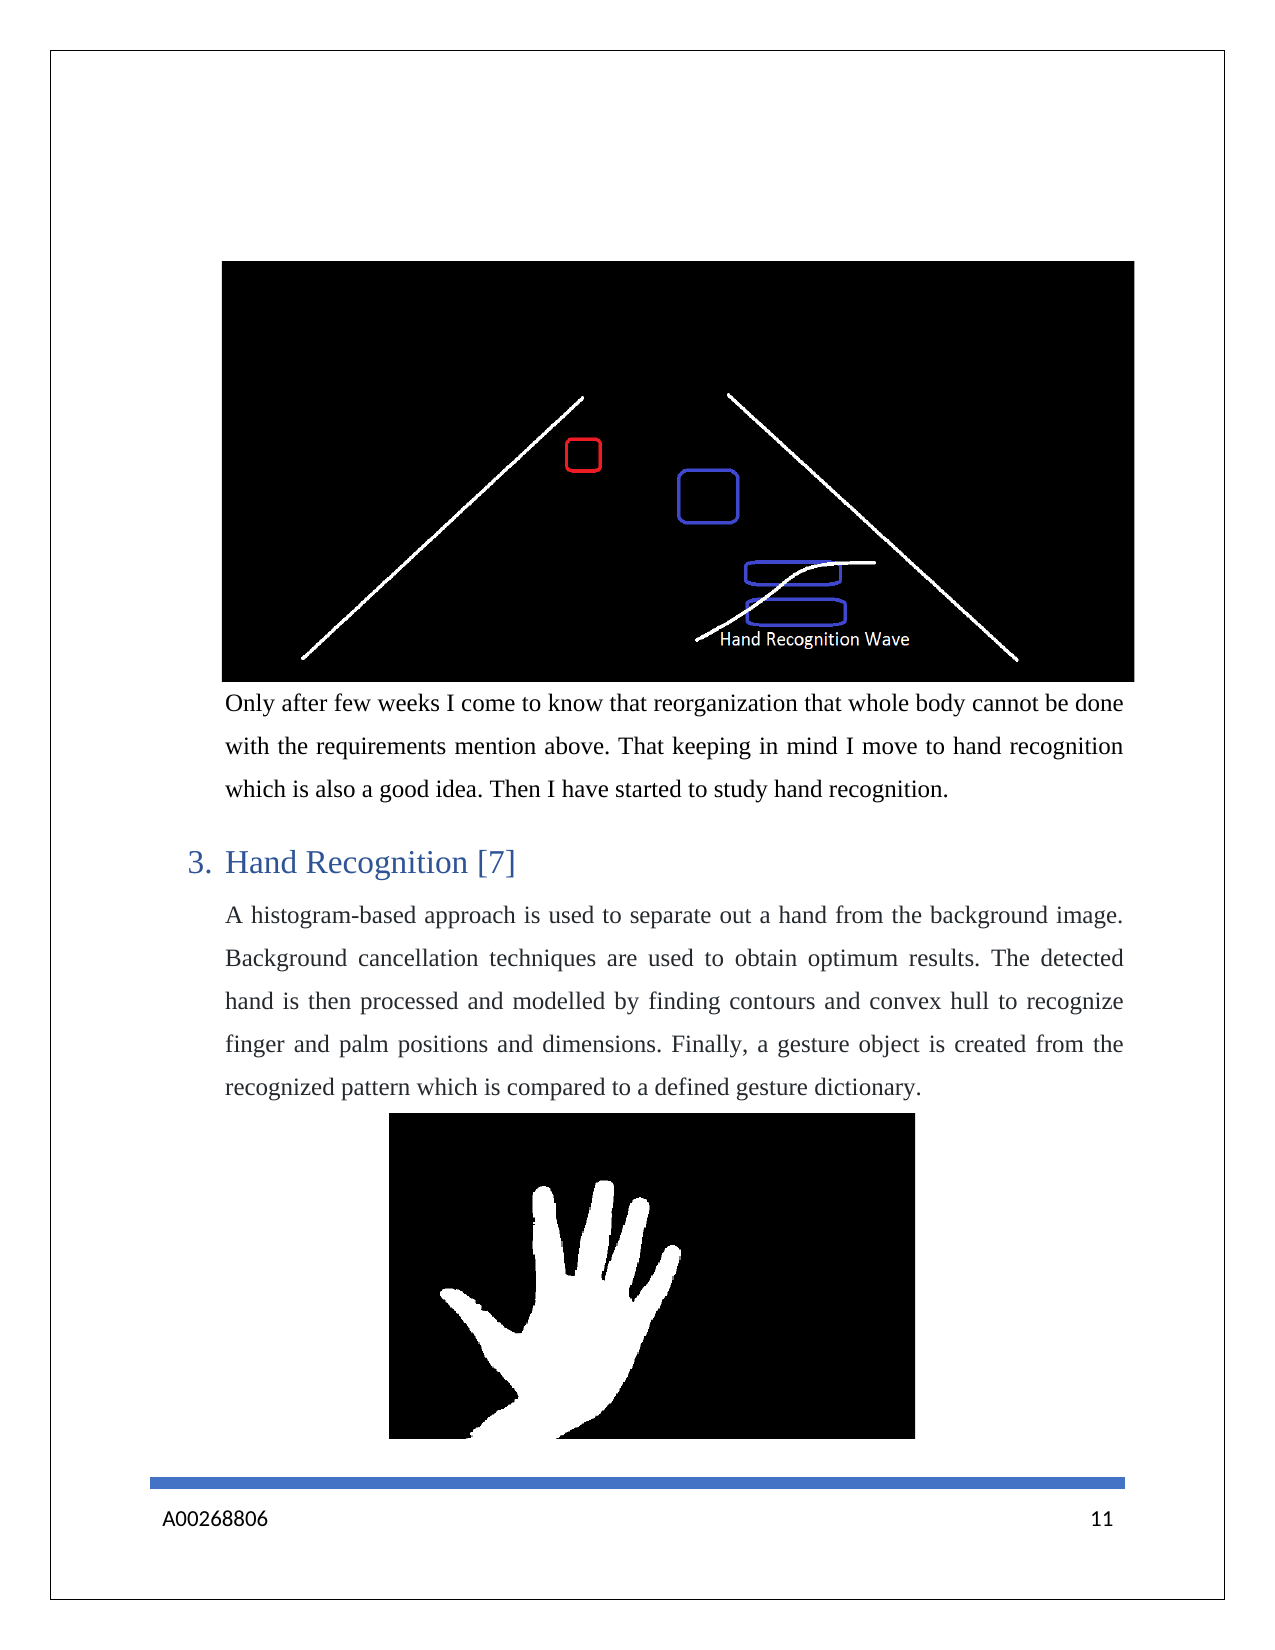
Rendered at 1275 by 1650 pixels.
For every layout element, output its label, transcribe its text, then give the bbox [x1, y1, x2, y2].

subtitle Hand Recognition [187, 842, 1125, 881]
text Only after few weeks I come to know that reorganization that whole body cannot be done with the requirements mention above. That keeping in mind I move to hand recognition which is also a good idea. Then I have started to study hand recognition. [225, 688, 1125, 803]
text A histogram-based approach is used to separate out a hand from the background image. Background cancellation techniques are used to obtain optimum results. The detected hand is then processed and modelled by finding contours and convex hull to recognize finger and palm positions and dimensions. Finally, a gesture object is created from the recognized pattern which is compared to a defined gesture dictionary. [225, 900, 1125, 1101]
picture [389, 1112, 916, 1439]
picture [221, 261, 1135, 682]
